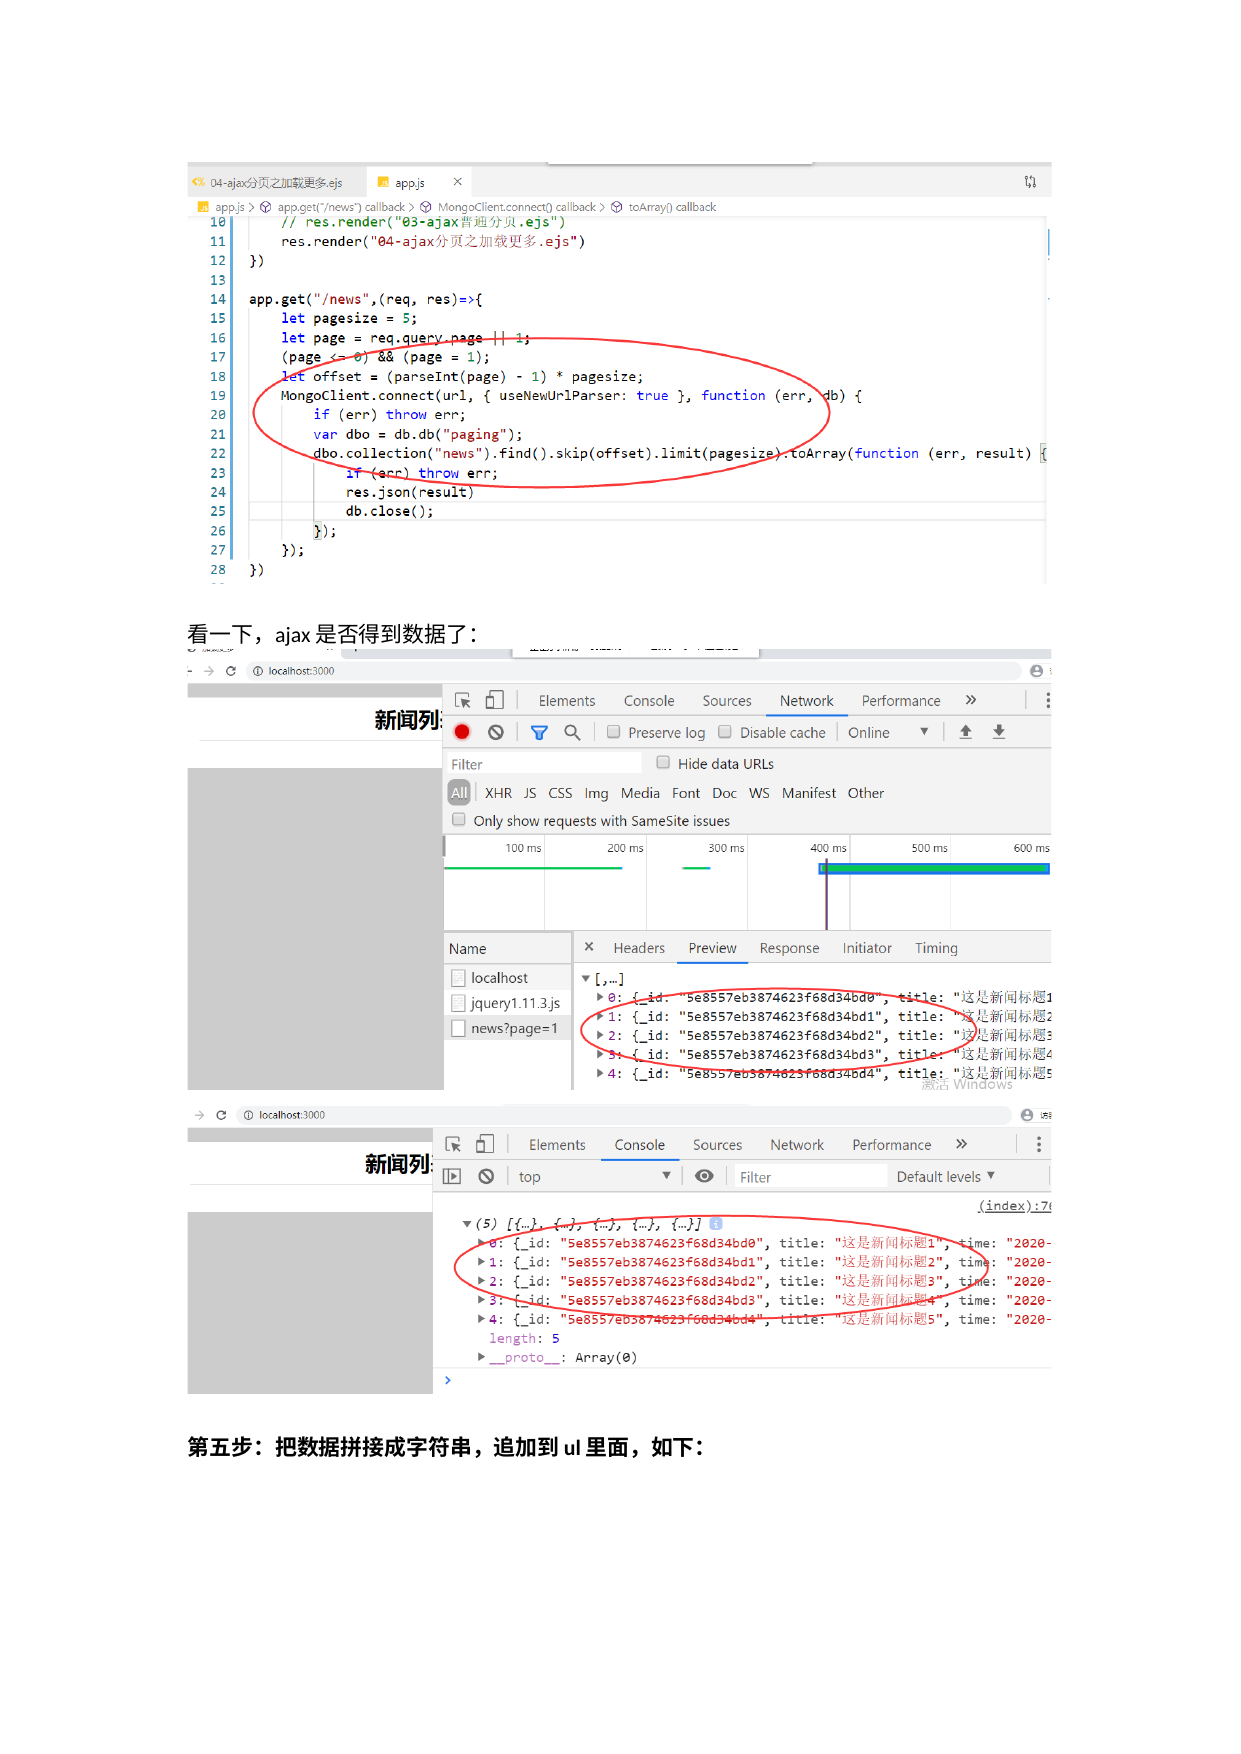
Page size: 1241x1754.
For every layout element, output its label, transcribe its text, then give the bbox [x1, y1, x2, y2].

picture [187, 162, 1052, 584]
text 看一下，ajax是否得到数据了： [187, 617, 1053, 649]
text 第五步：把数据拼接成字符串，追加到ul里面，如下： [187, 1429, 1053, 1462]
picture [187, 649, 1052, 1090]
picture [187, 1104, 1052, 1394]
